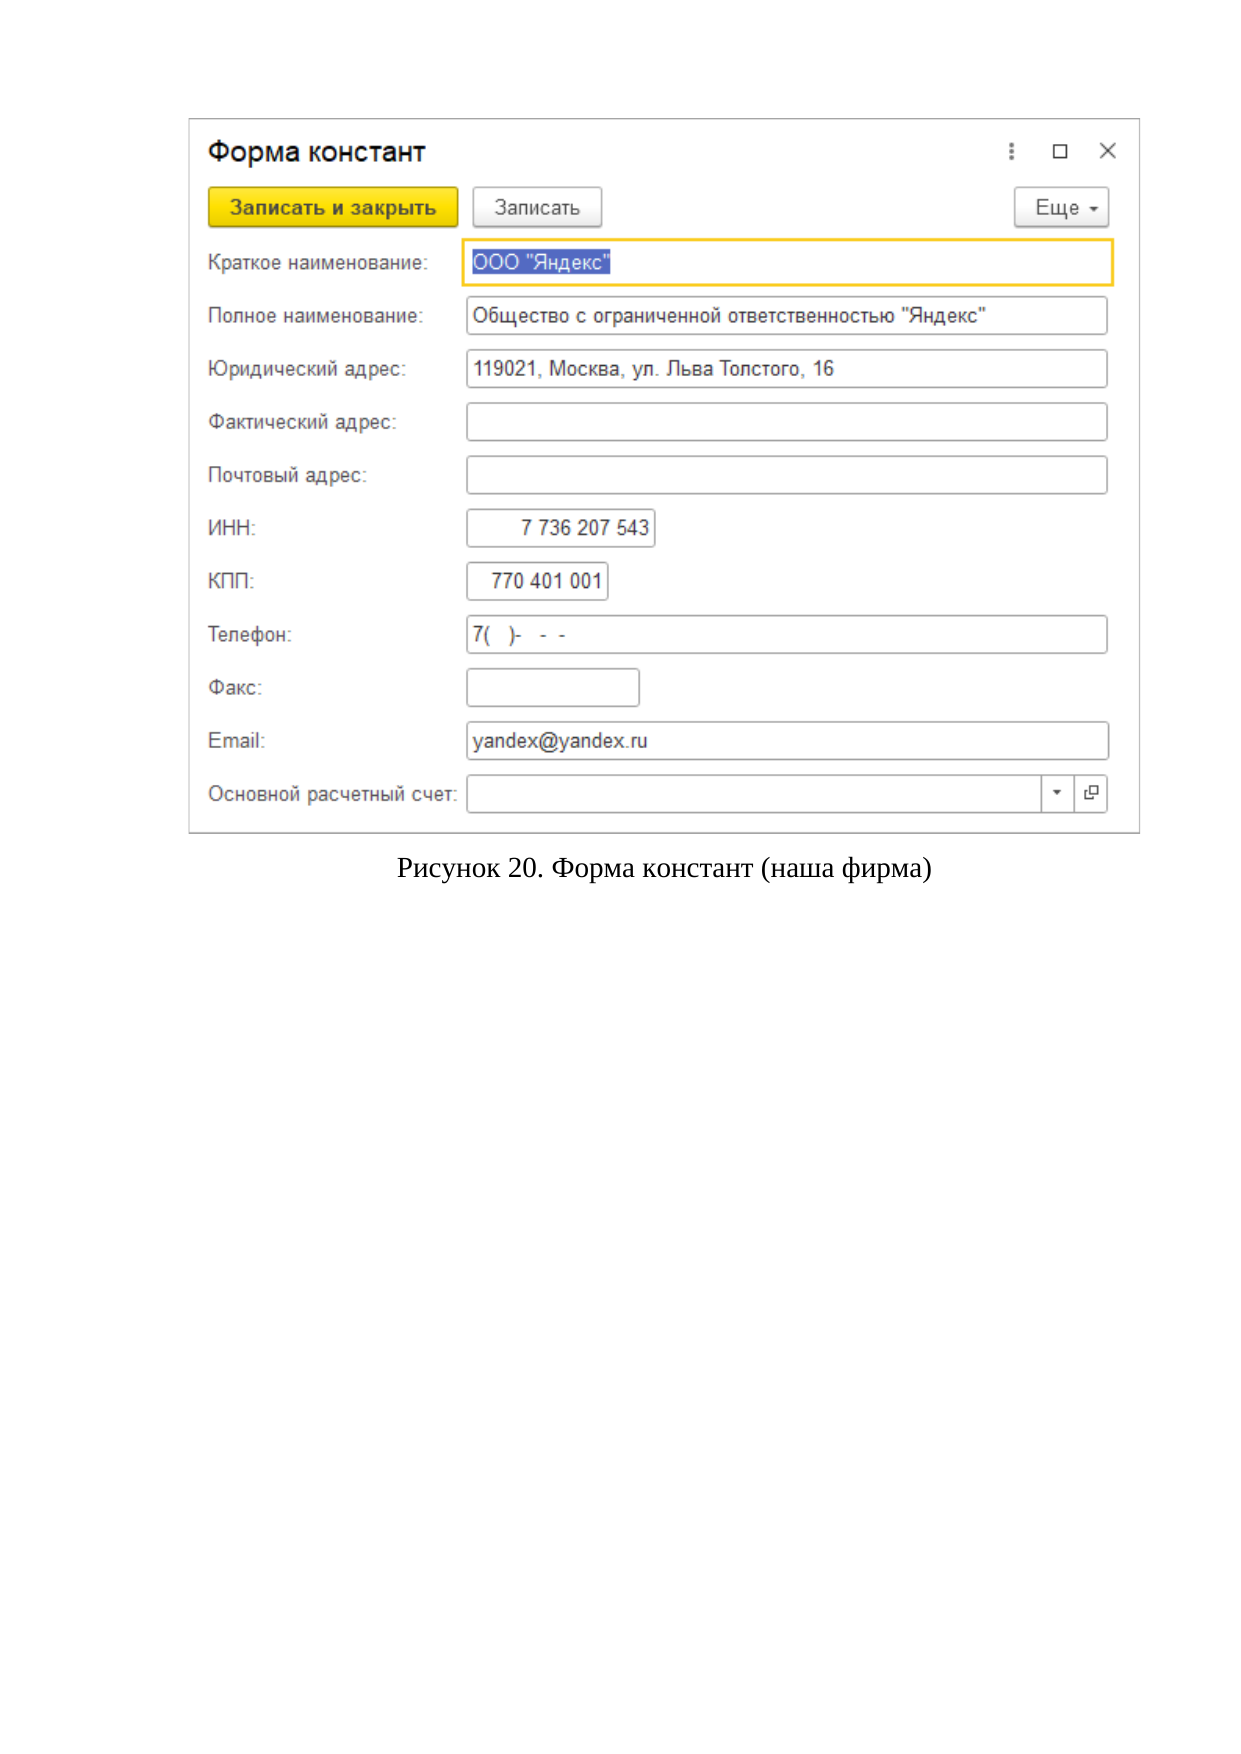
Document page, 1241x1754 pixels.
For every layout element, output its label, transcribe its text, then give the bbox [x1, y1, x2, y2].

picture [188, 118, 1141, 834]
text Рисунок 20. Форма констант (наша фирма) [177, 850, 1152, 884]
